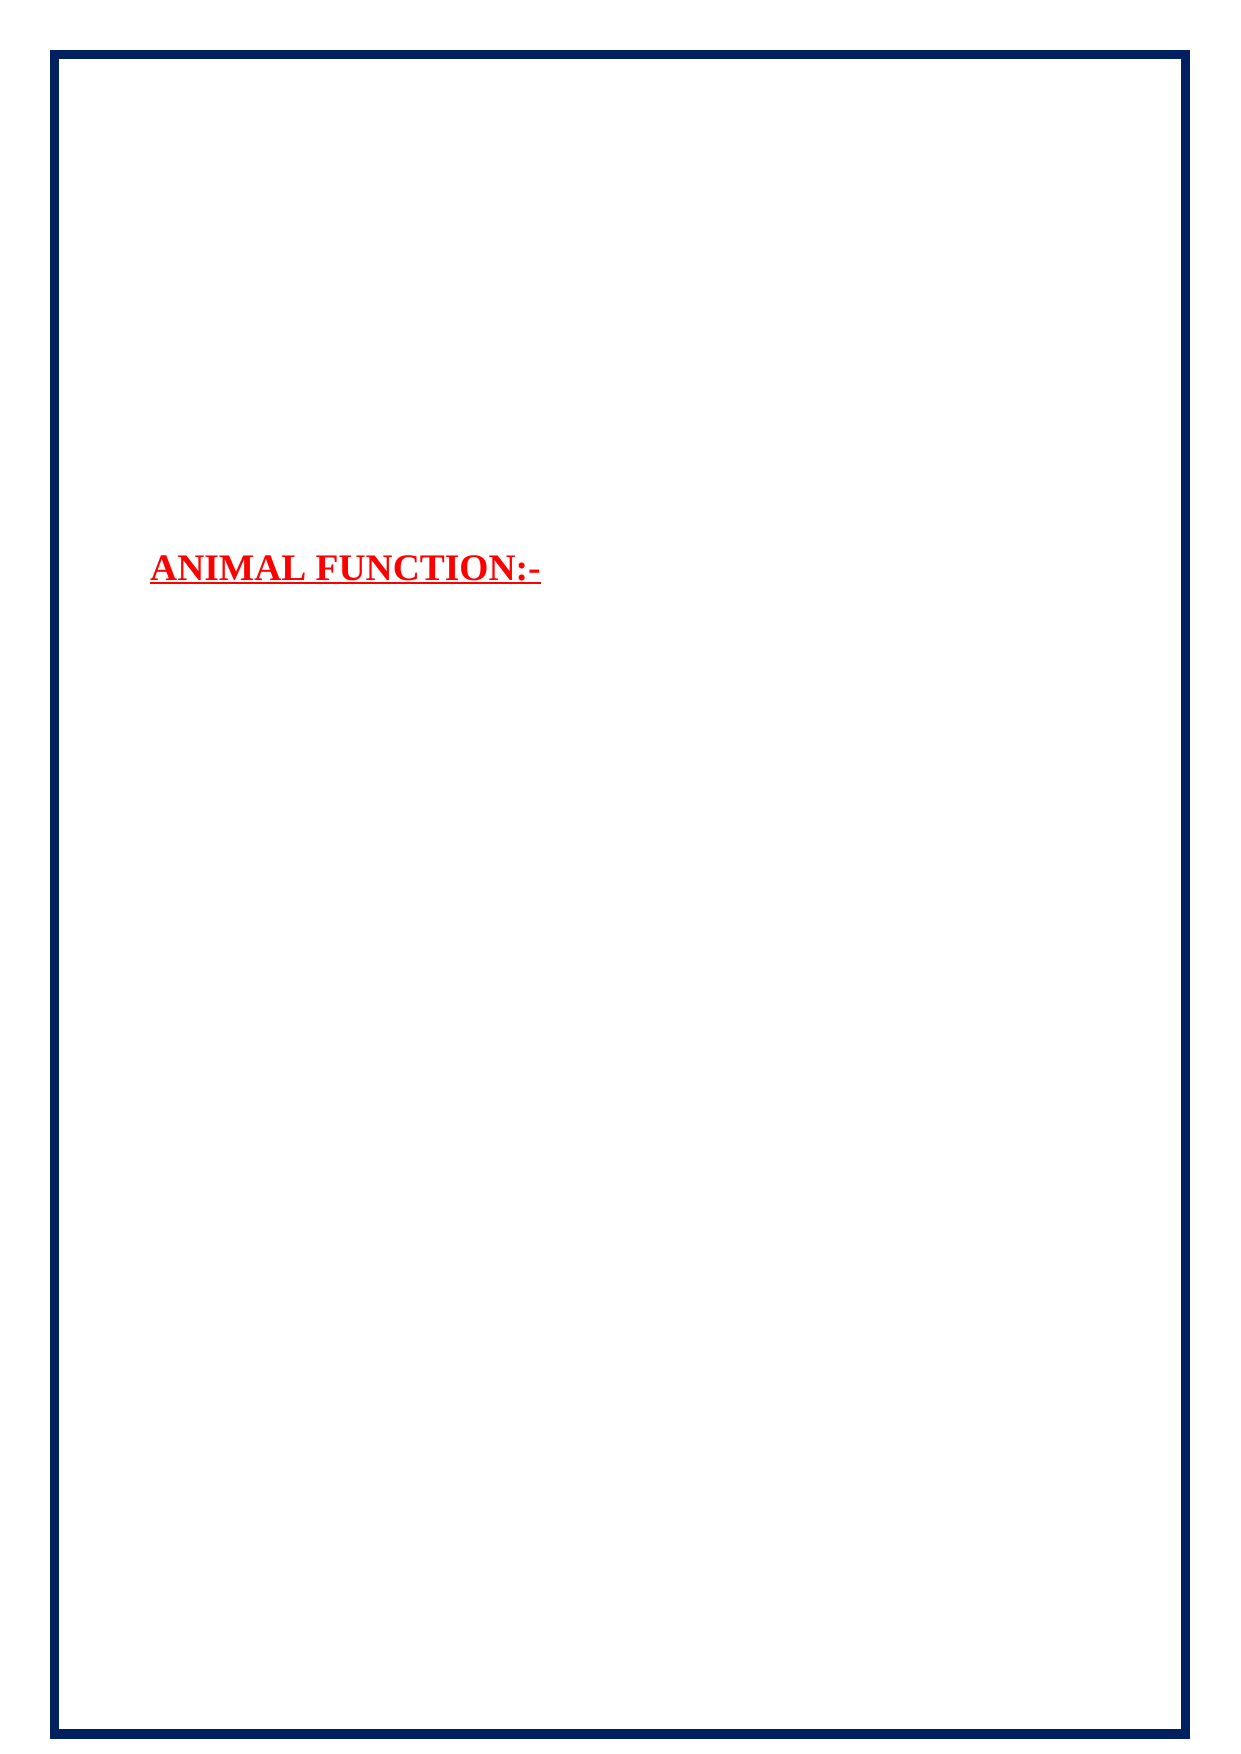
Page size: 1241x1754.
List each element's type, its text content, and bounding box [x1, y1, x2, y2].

text ANIMAL FUNCTION:- [150, 545, 1090, 588]
